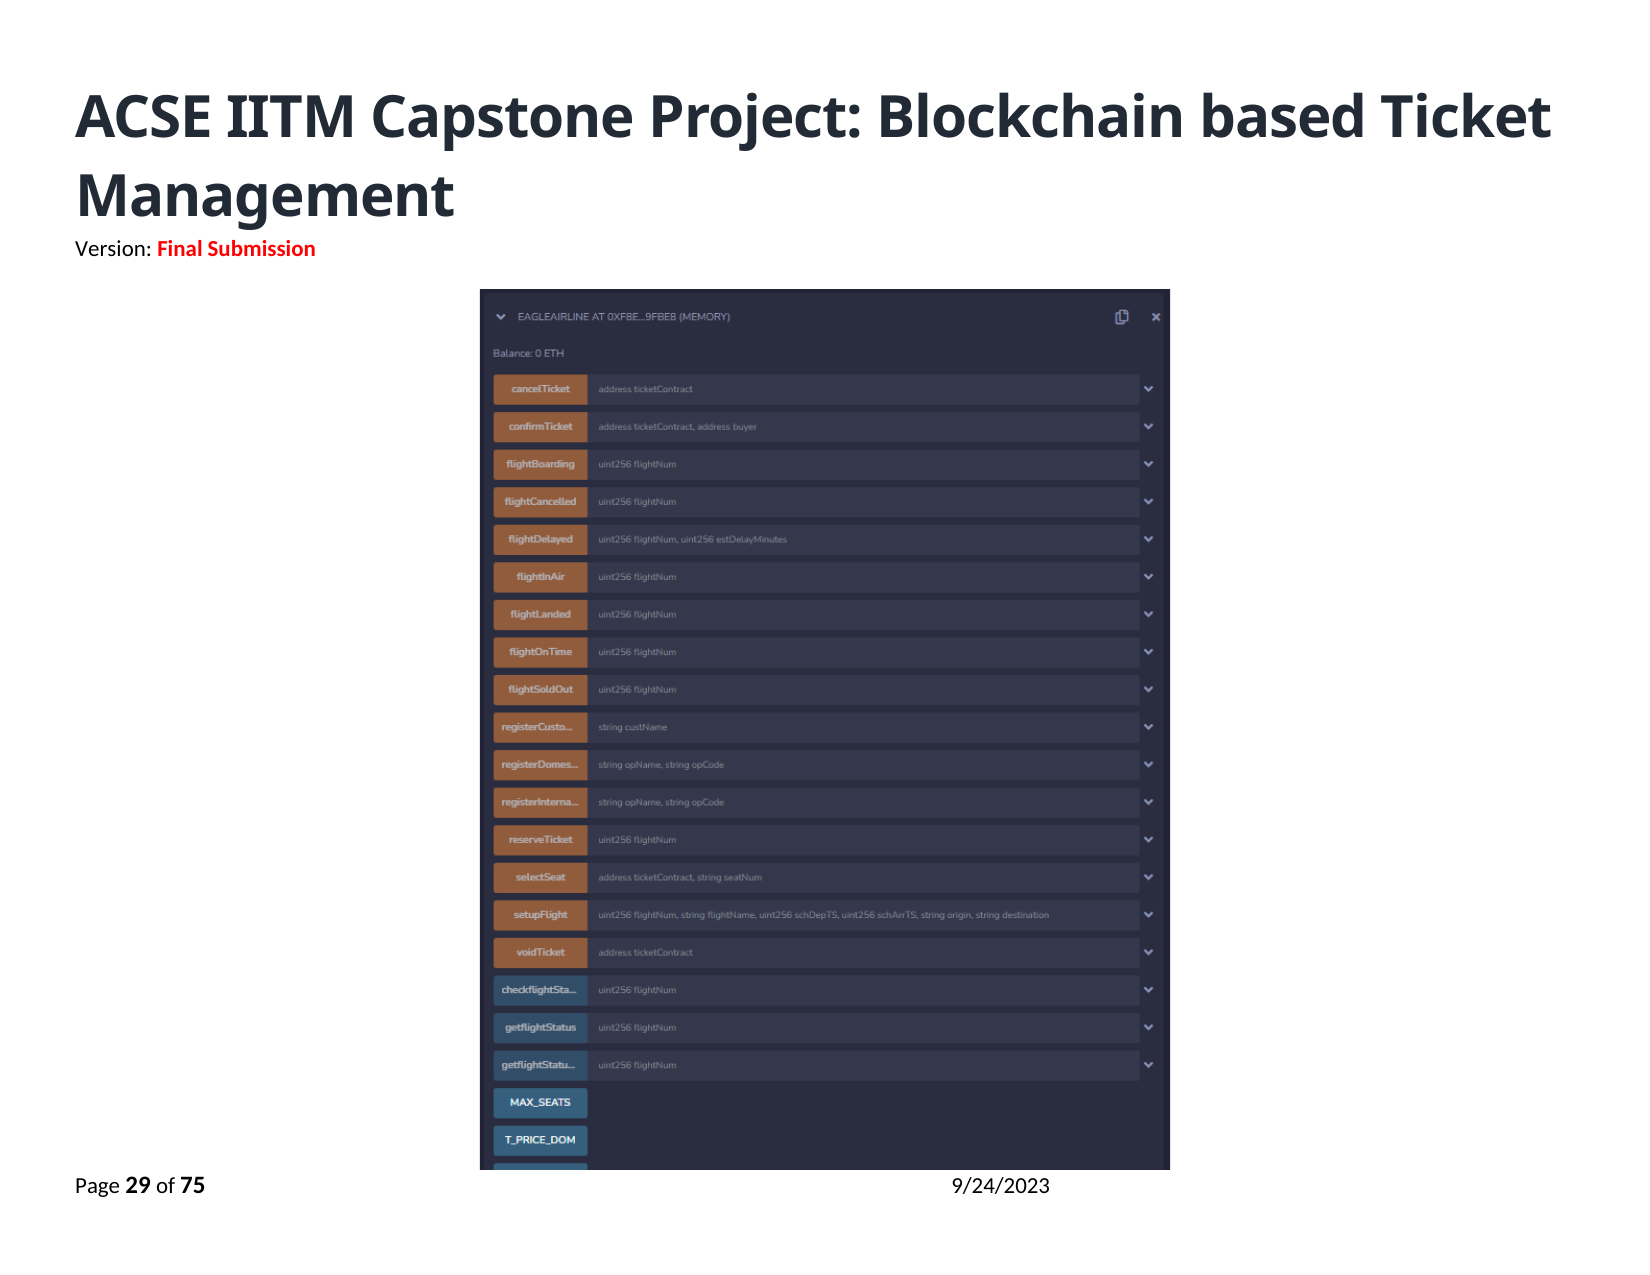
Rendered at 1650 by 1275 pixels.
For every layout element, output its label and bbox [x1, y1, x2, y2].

picture [479, 289, 1171, 1170]
